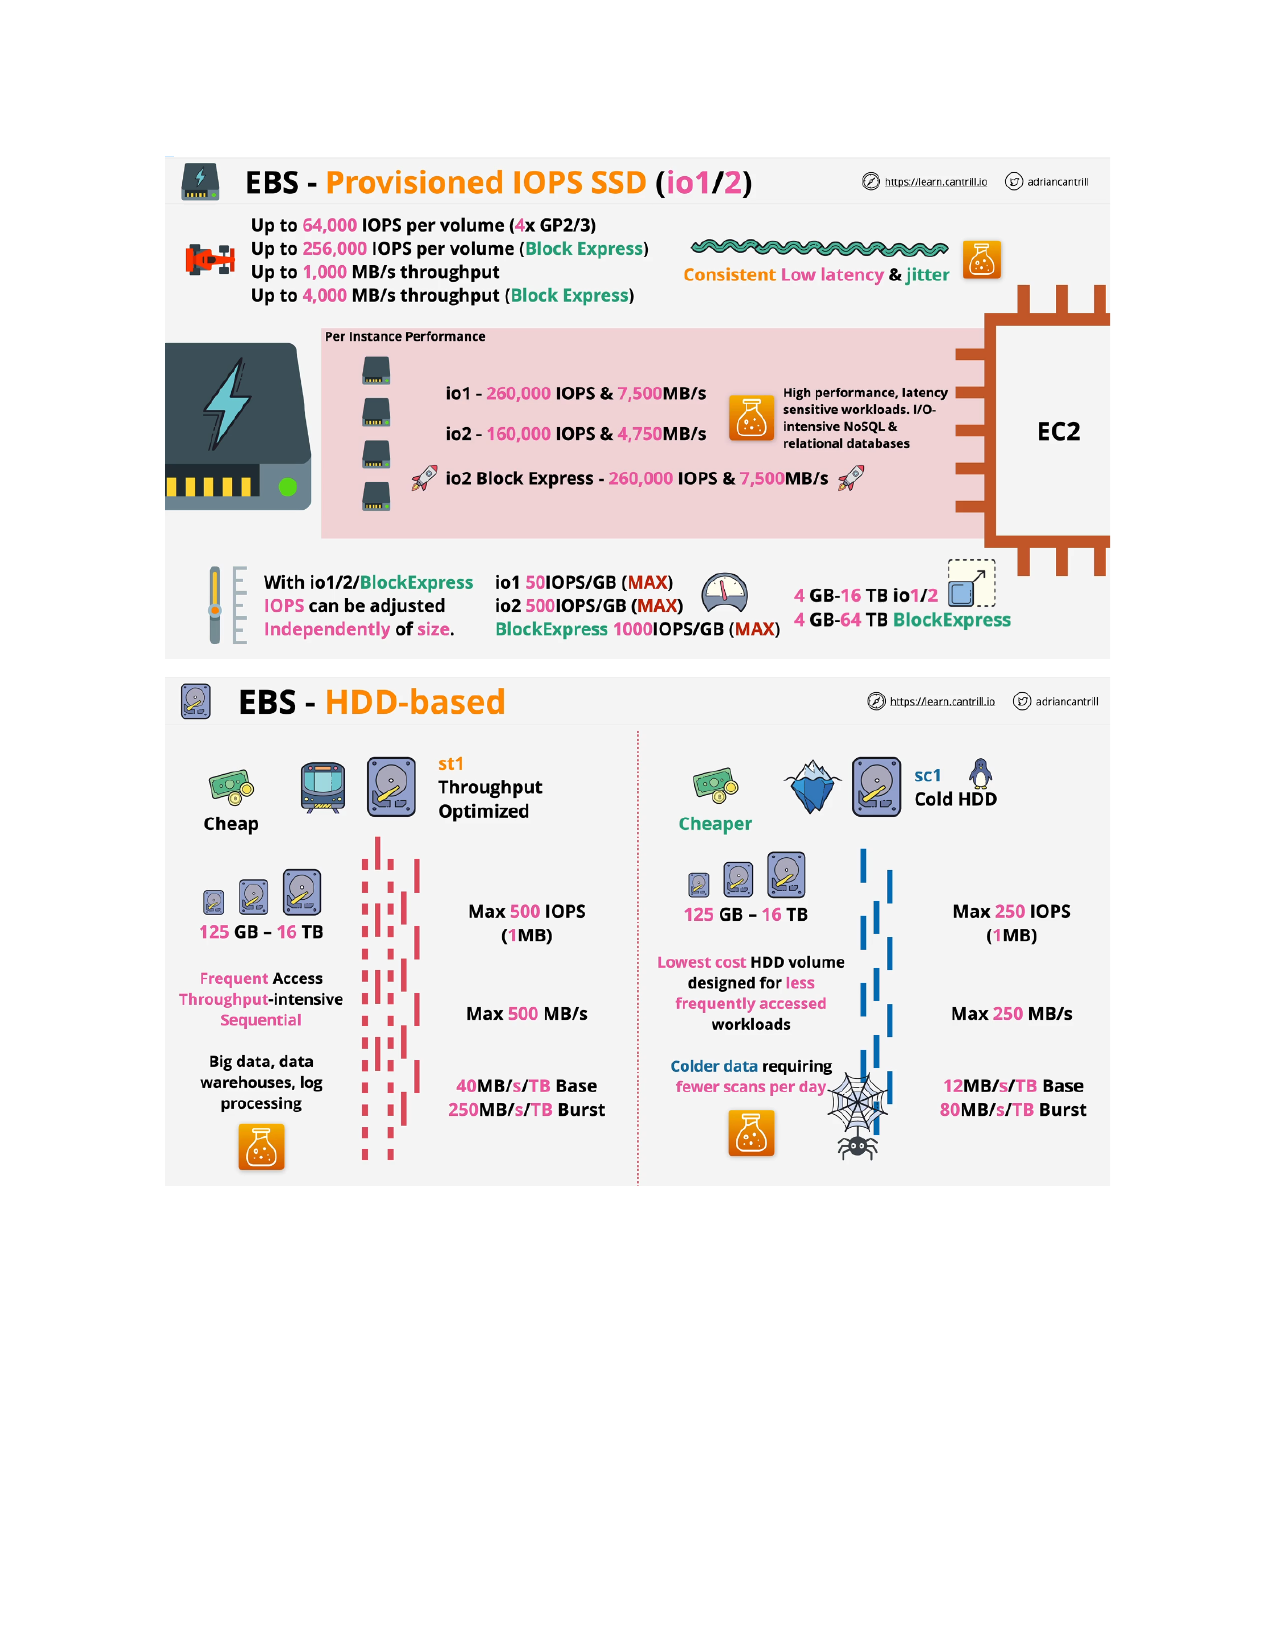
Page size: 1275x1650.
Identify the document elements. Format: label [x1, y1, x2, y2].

picture [165, 156, 1111, 659]
picture [165, 677, 1111, 1186]
